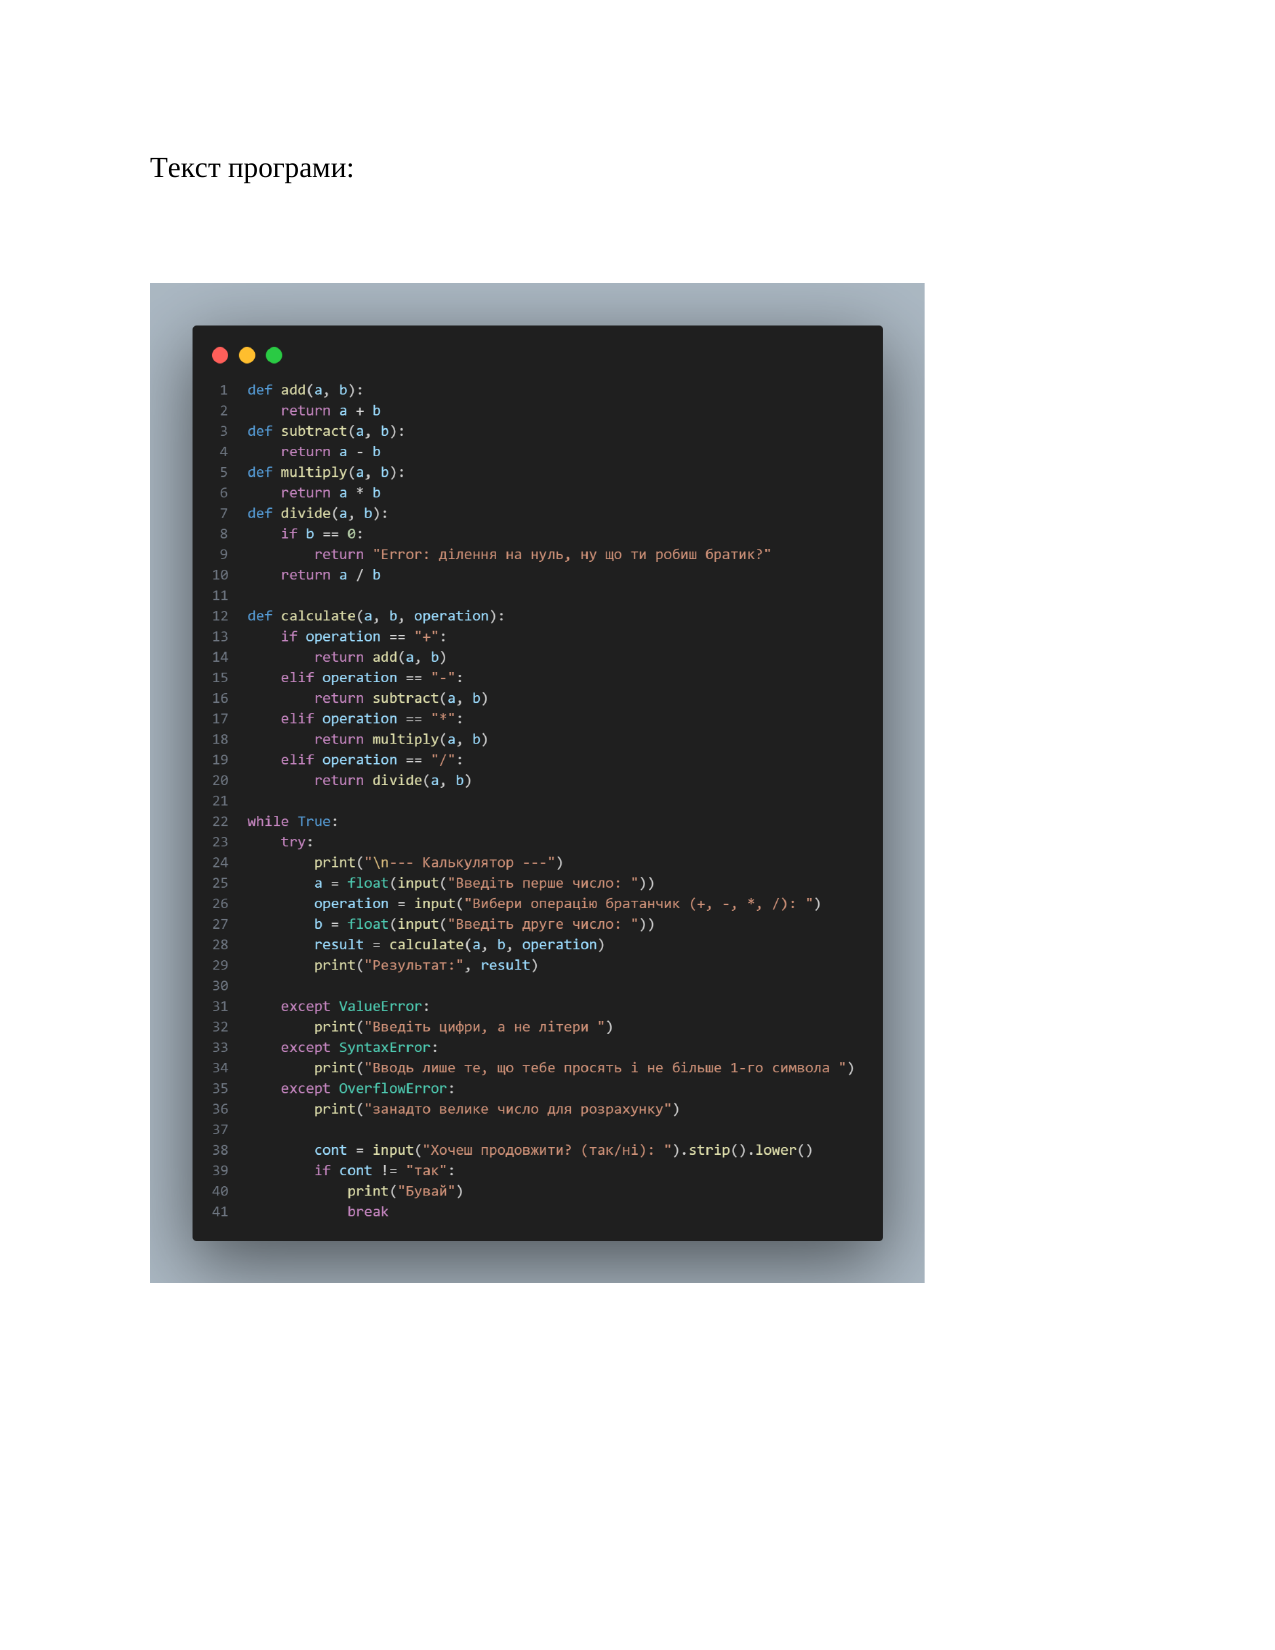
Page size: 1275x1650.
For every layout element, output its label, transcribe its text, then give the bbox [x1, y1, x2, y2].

picture [150, 283, 925, 1283]
text Текст програми: [150, 150, 1125, 183]
